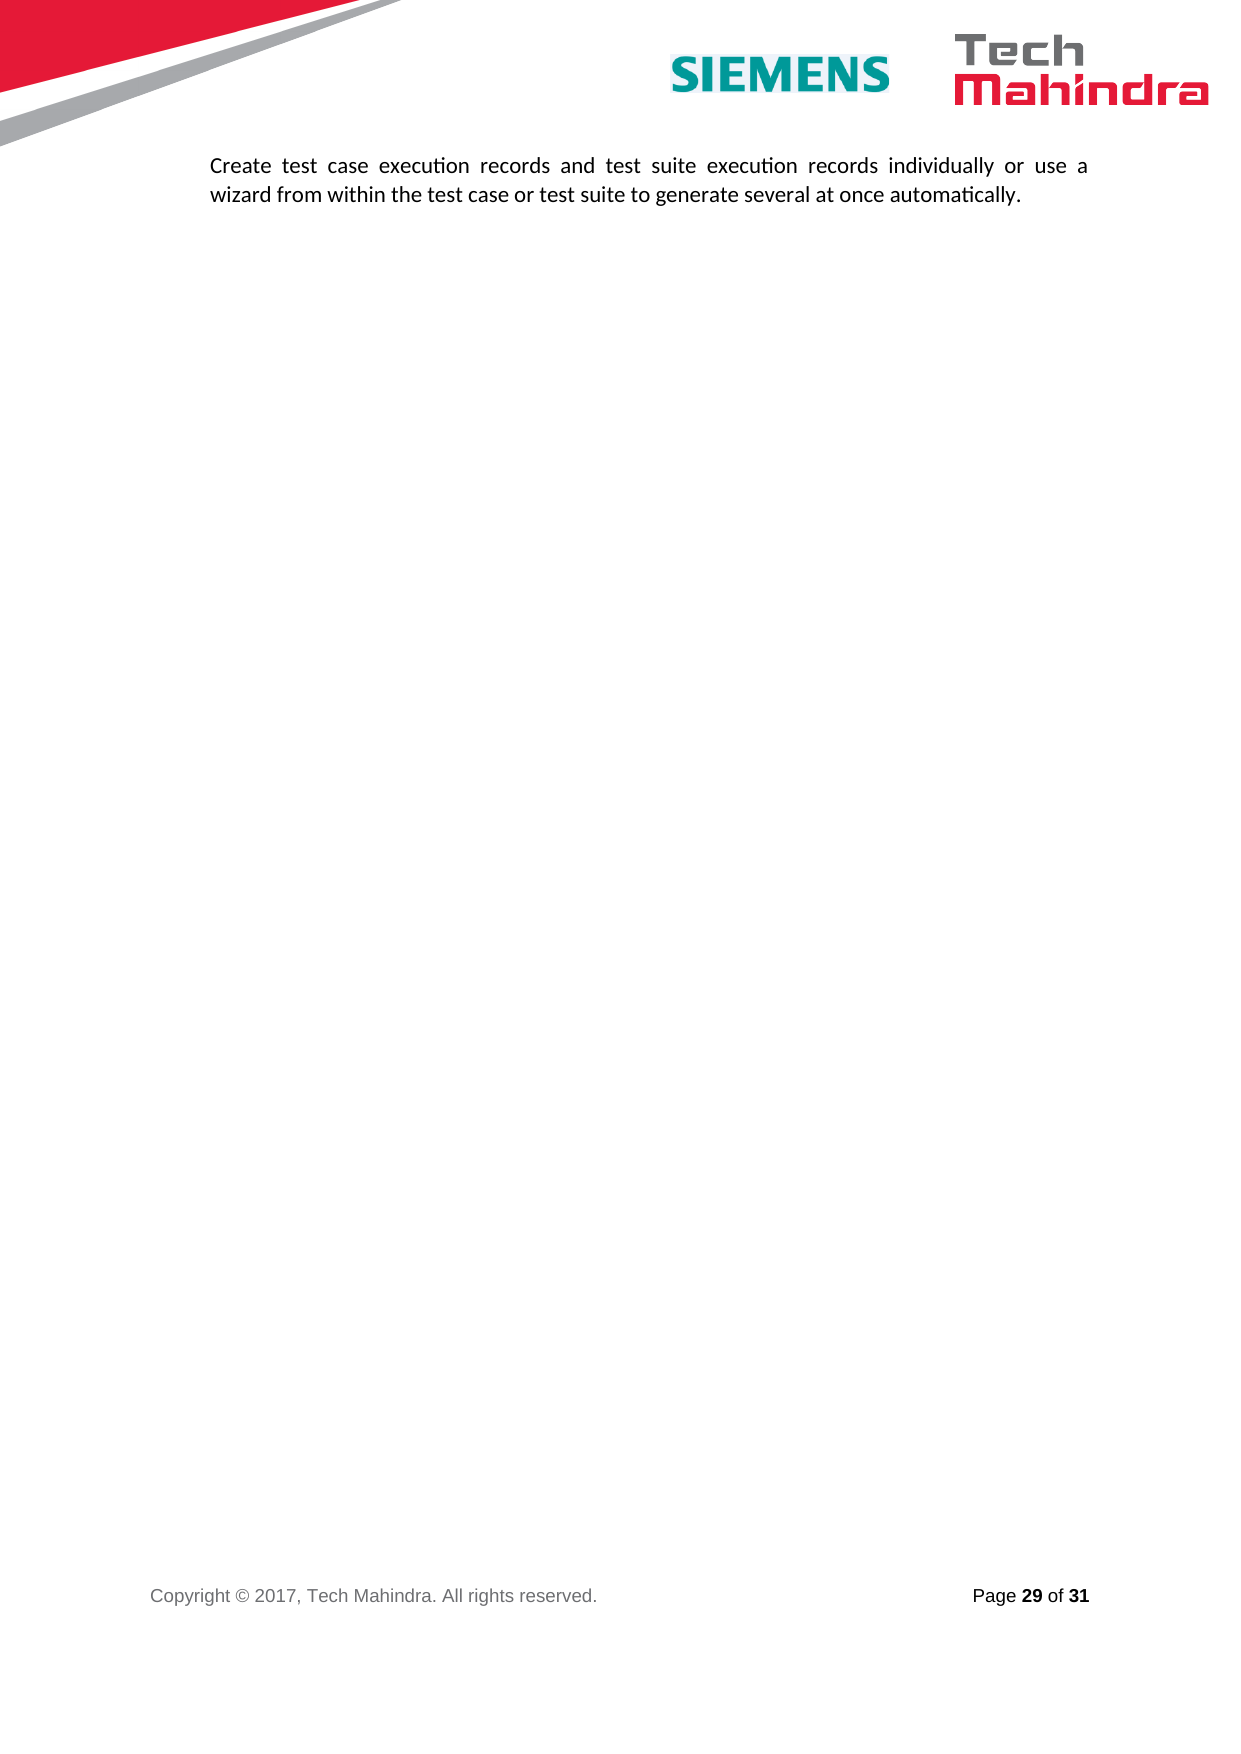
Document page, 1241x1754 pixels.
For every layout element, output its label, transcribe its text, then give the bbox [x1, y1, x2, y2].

picture [0, 0, 423, 148]
picture [955, 34, 1209, 105]
text Create test case execution records and test suite execution records individually or use a wizard from within the test case or test suite to generate several at once automatically. [210, 150, 1090, 208]
picture [670, 54, 890, 93]
